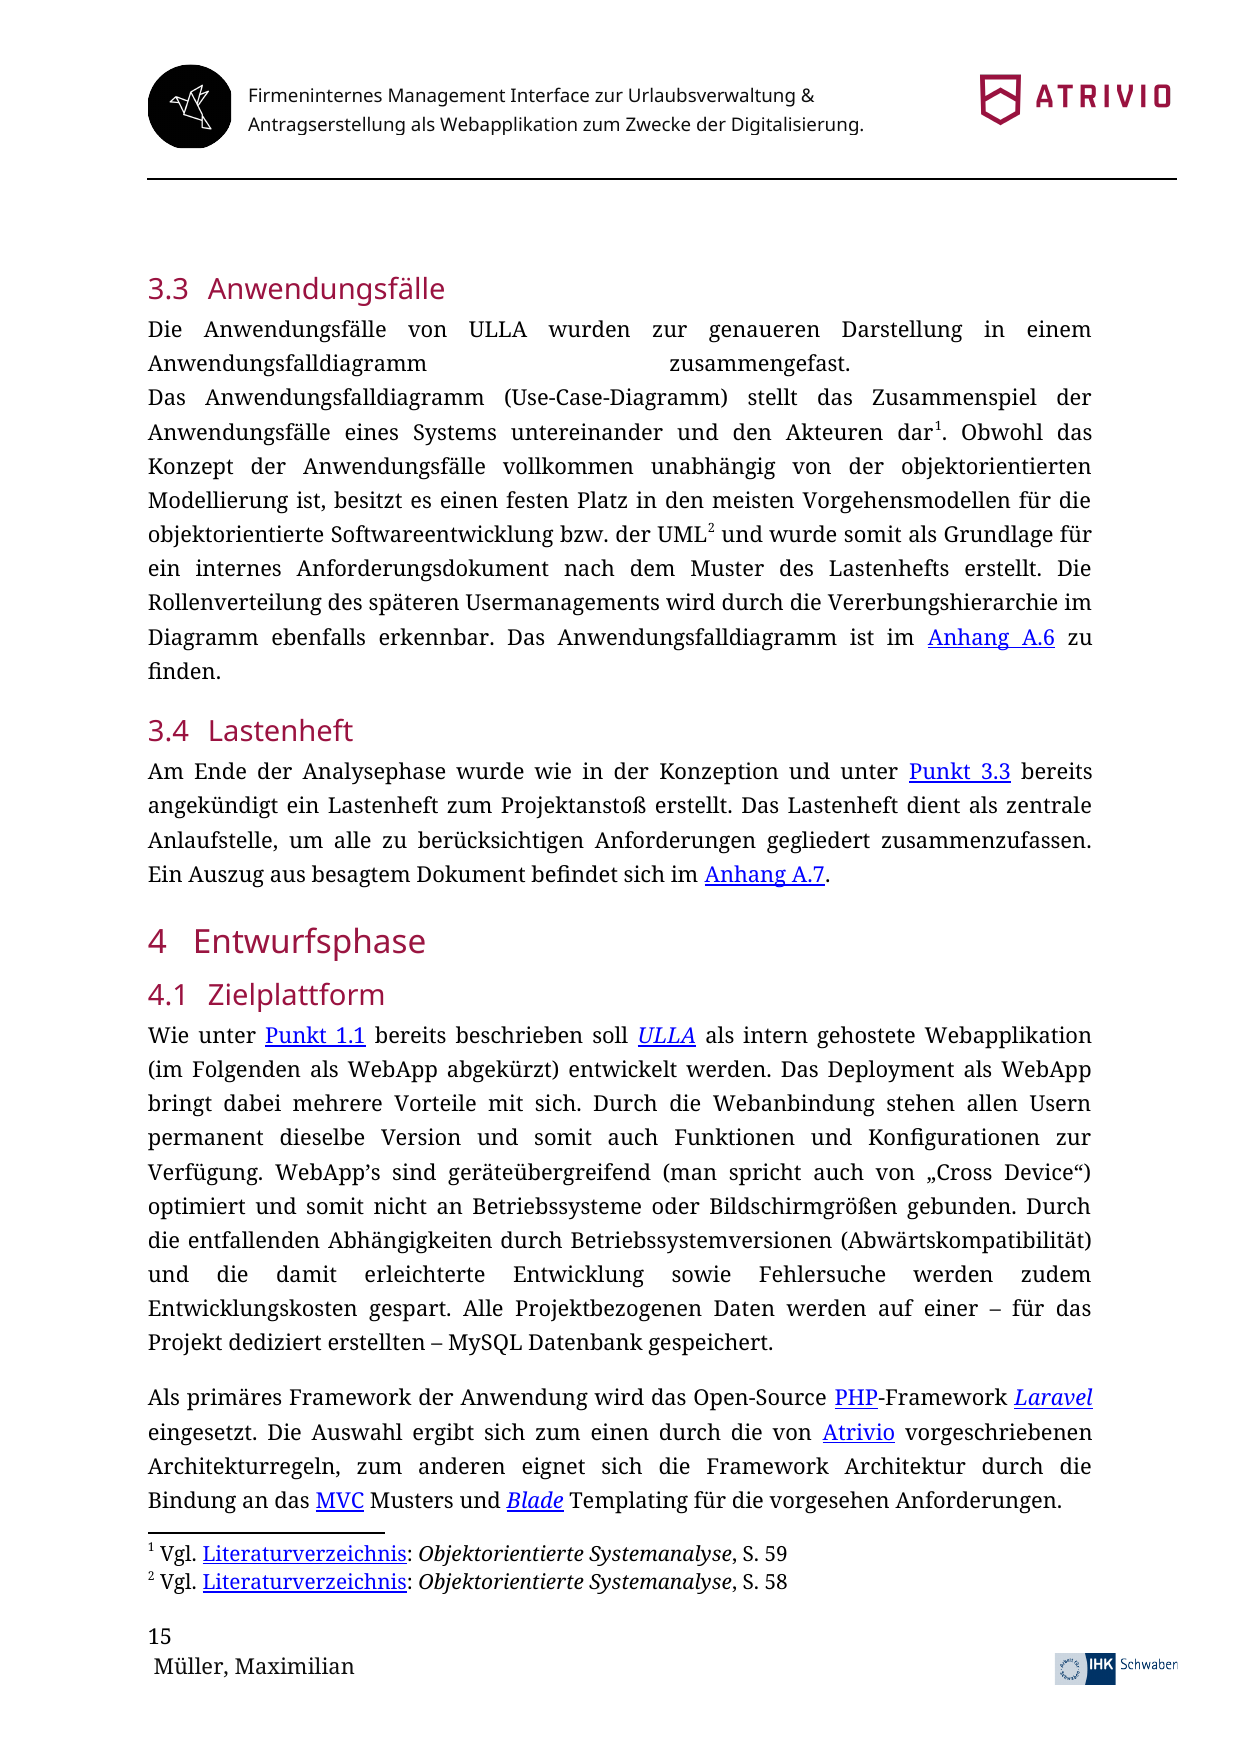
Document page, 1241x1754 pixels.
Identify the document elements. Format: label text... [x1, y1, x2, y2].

text Die Anwendungsfälle von ULLA wurden zur genaueren Darstellung in einem Anwendungsfalldiagramm zusammengefast. Das Anwendungsfalldiagramm (Use-Case-Diagramm) stellt das Zusammenspiel der Anwendungsfälle eines Systems untereinander und den Akteuren dar. Obwohl das Konzept der Anwendungsfälle vollkommen unabhängig von der objektorientierten Modellierung ist, besitzt es einen festen Platz in den meisten Vorgehensmodellen für die objektorientierte Softwareentwicklung bzw. der UML und wurde somit als Grundlage für ein internes Anforderungsdokument nach dem Muster des Lastenhefts erstellt. Die Rollenverteilung des späteren Usermanagements wird durch die Vererbungshierarchie im Diagramm ebenfalls erkennbar. Das Anwendungsfalldiagramm ist im Anhang A.6 zu finden. [148, 314, 1093, 685]
subtitle Entwurfsphase [148, 918, 1093, 963]
text Als primäres Framework der Anwendung wird das Open-Source PHP-Framework Laravel eingesetzt. Die Auswahl ergibt sich zum einen durch die von Atrivio vorgeschriebenen Architekturregeln, zum anderen eignet sich die Framework Architektur durch die Bindung an das MVC Musters und Blade Templating für die vorgesehen Anforderungen. [148, 1382, 1093, 1515]
text Am Ende der Analysephase wurde wie in der Konzeption und unter Punkt 3.3 bereits angekündigt ein Lastenheft zum Projektanstoß erstellt. Das Lastenheft dient als zentrale Anlaufstelle, um alle zu berücksichtigen Anforderungen gegliedert zusammenzufassen. Ein Auszug aus besagtem Dokument befindet sich im Anhang A.7. [148, 756, 1093, 888]
subtitle Lastenheft [148, 711, 1093, 750]
subtitle Anwendungsfälle [148, 268, 1093, 308]
text Wie unter Punkt 1.1 bereits beschrieben soll ULLA als intern gehostete Webapplikation (im Folgenden als WebApp abgekürzt) entwickelt werden. Das Deployment als WebApp bringt dabei mehrere Vorteile mit sich. Durch die Webanbindung stehen allen Usern permanent dieselbe Version und somit auch Funktionen und Konfigurationen zur Verfügung. WebApp’s sind geräteübergreifend (man spricht auch von „Cross Device“) optimiert und somit nicht an Betriebssysteme oder Bildschirmgrößen gebunden. Durch die entfallenden Abhängigkeiten durch Betriebssystemversionen (Abwärtskompatibilität) und die damit erleichterte Entwicklung sowie Fehlersuche werden zudem Entwicklungskosten gespart. Alle Projektbezogenen Daten werden auf einer – für das Projekt dediziert erstellten – MySQL Datenbank gespeichert. [148, 1020, 1093, 1357]
picture [1054, 1653, 1178, 1685]
subtitle Zielplattform [148, 974, 1093, 1014]
picture [979, 64, 1171, 128]
picture [147, 64, 232, 148]
